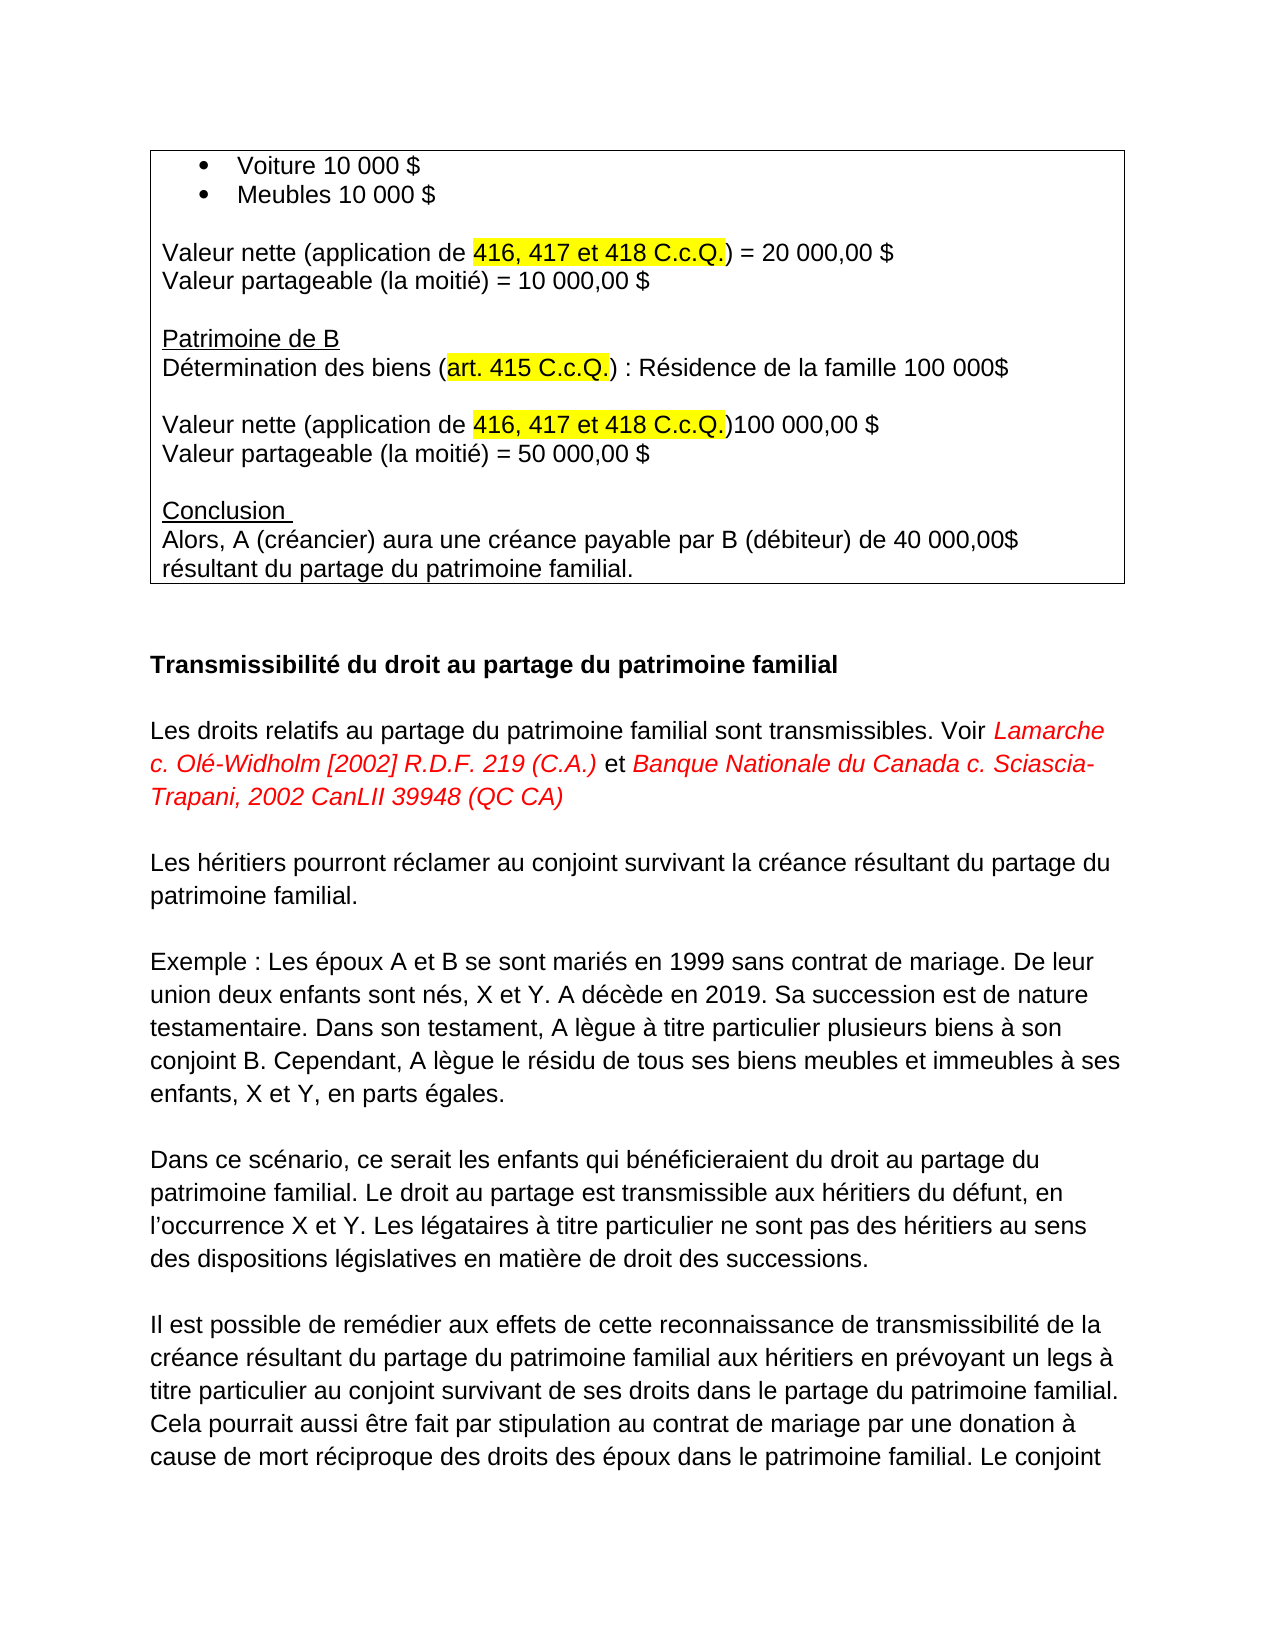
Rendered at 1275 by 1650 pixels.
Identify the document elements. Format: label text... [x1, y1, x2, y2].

text Exemple : Les époux A et B se sont mariés en 1999 sans contrat de mariage. De leur union deux enfants sont nés, X et Y. A décède en 2019. Sa succession est de nature testamentaire. Dans son testament, A lègue à titre particulier plusieurs biens à son conjoint B. Cependant, A lègue le résidu de tous ses biens meubles et immeubles à ses enfants, X et Y, en parts égales. [150, 947, 1125, 1108]
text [150, 1310, 1125, 1471]
text Les héritiers pourront réclamer au conjoint survivant la créance résultant du partage du patrimoine familial. [150, 848, 1125, 909]
text Transmissibilité du droit au partage du patrimoine familial [150, 649, 1125, 678]
text Dans ce scénario, ce serait les enfants qui bénéficieraient du droit au partage du patrimoine familial. Le droit au partage est transmissible aux héritiers du défunt, en l’occurrence X et Y. Les légataires à titre particulier ne sont pas des héritiers au sens des dispositions législatives en matière de droit des successions. [150, 1145, 1125, 1273]
text Les droits relatifs au partage du patrimoine familial sont transmissibles. Voir Lamarche c. Olé-Widholm [2002] R.D.F. 219 (C.A.) et Banque Nationale du Canada c. Sciascia-Trapani, 2002 CanLII 39948 (QC CA) [150, 716, 1125, 810]
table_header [151, 151, 1124, 582]
